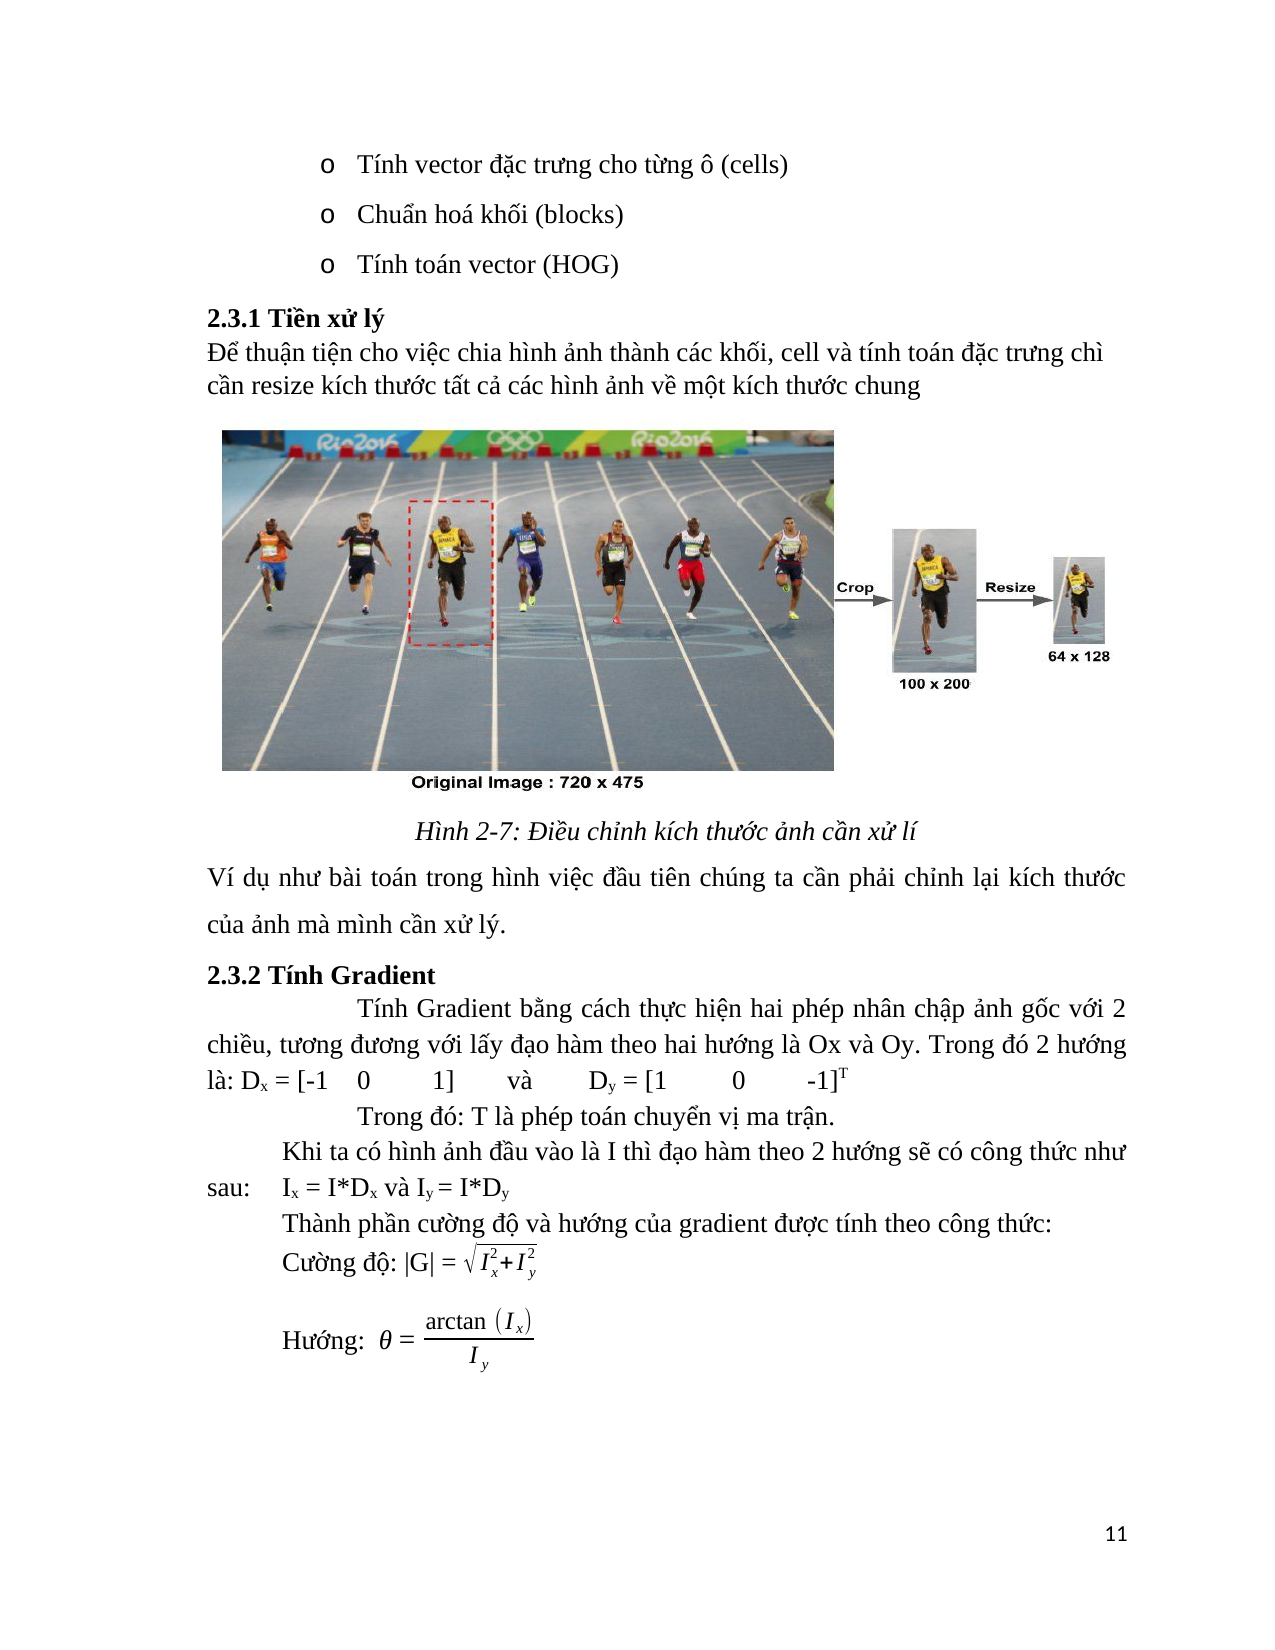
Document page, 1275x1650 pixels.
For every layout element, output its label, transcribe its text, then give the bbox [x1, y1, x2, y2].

text Ví dụ như bài toán trong hình việc đầu tiên chúng ta cần phải chỉnh lại kích thước của ảnh mà mình cần xử lý. [207, 861, 1127, 939]
list Chuẩn hoá khối (blocks) [319, 198, 1127, 231]
list Tính Gradient bằng cách thực hiện hai phép nhân chập ảnh gốc với 2 chiều, tương đương với lấy đạo hàm theo hai hướng là Ox và Oy. Trong đó 2 hướng là: Dx = [-1 0 1] và Dy = [1 0 -1]T [207, 992, 1127, 1095]
text Hướng: θ = [207, 1306, 1127, 1372]
list Tính vector đặc trưng cho từng ô (cells) [319, 148, 1127, 181]
list Trong đó: T là phép toán chuyển vị ma trận. [207, 1099, 1127, 1131]
list Khi ta có hình ảnh đầu vào là I thì đạo hàm theo 2 hướng sẽ có công thức như sau: Ix = I*Dx và Iy = I*Dy [207, 1135, 1127, 1202]
subtitle 2.3.2 Tính Gradient [207, 959, 1127, 990]
subtitle 2.3.1 Tiền xử lý [207, 302, 1127, 333]
list Cường độ: |G| = [207, 1242, 1127, 1280]
picture [206, 419, 1123, 801]
list Tính toán vector (HOG) [319, 248, 1127, 281]
text Để thuận tiện cho việc chia hình ảnh thành các khối, cell và tính toán đặc trưng chì cần resize kích thước tất cả các hình ảnh về một kích thước chung [207, 336, 1127, 400]
list Thành phần cường độ và hướng của gradient được tính theo công thức: [207, 1207, 1127, 1238]
